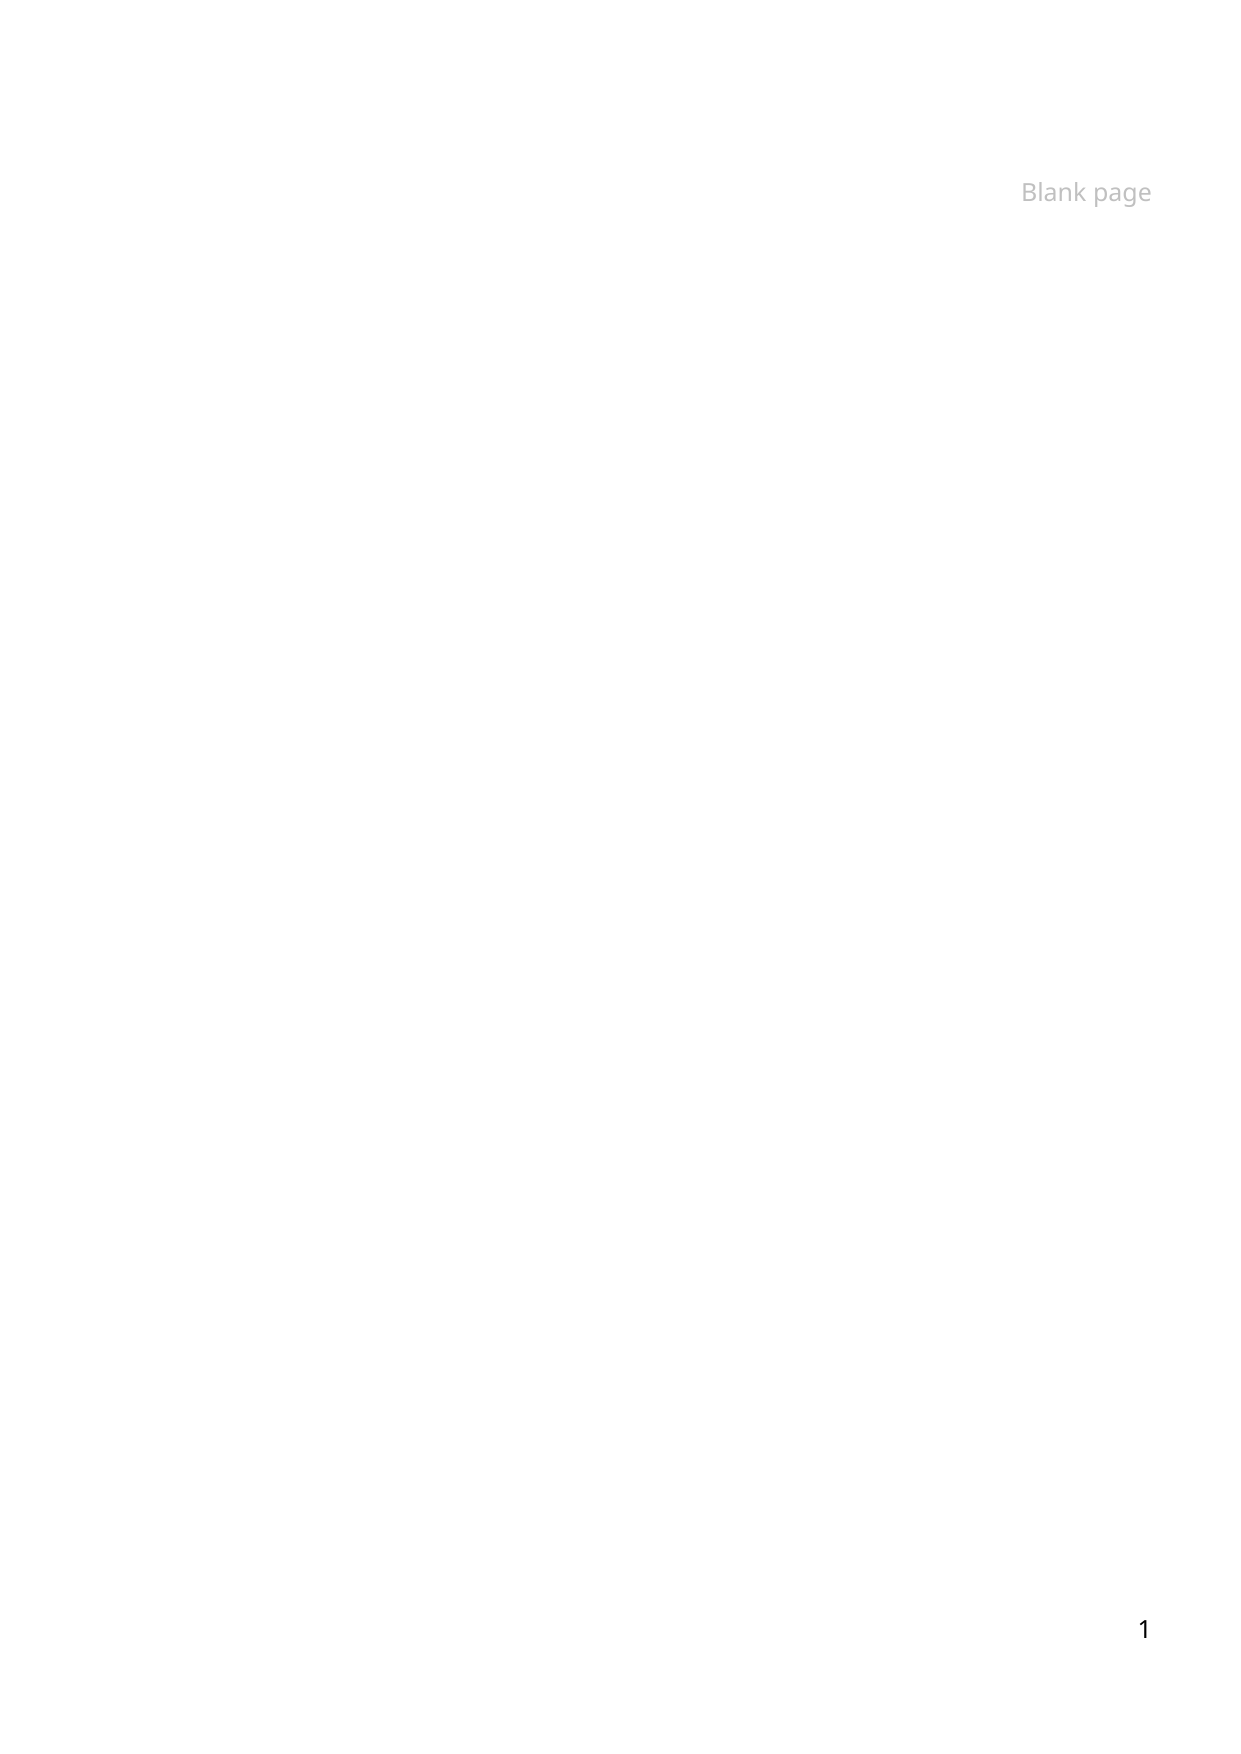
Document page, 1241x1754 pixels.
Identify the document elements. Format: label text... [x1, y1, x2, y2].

subtitle Blank page [325, 175, 1152, 209]
